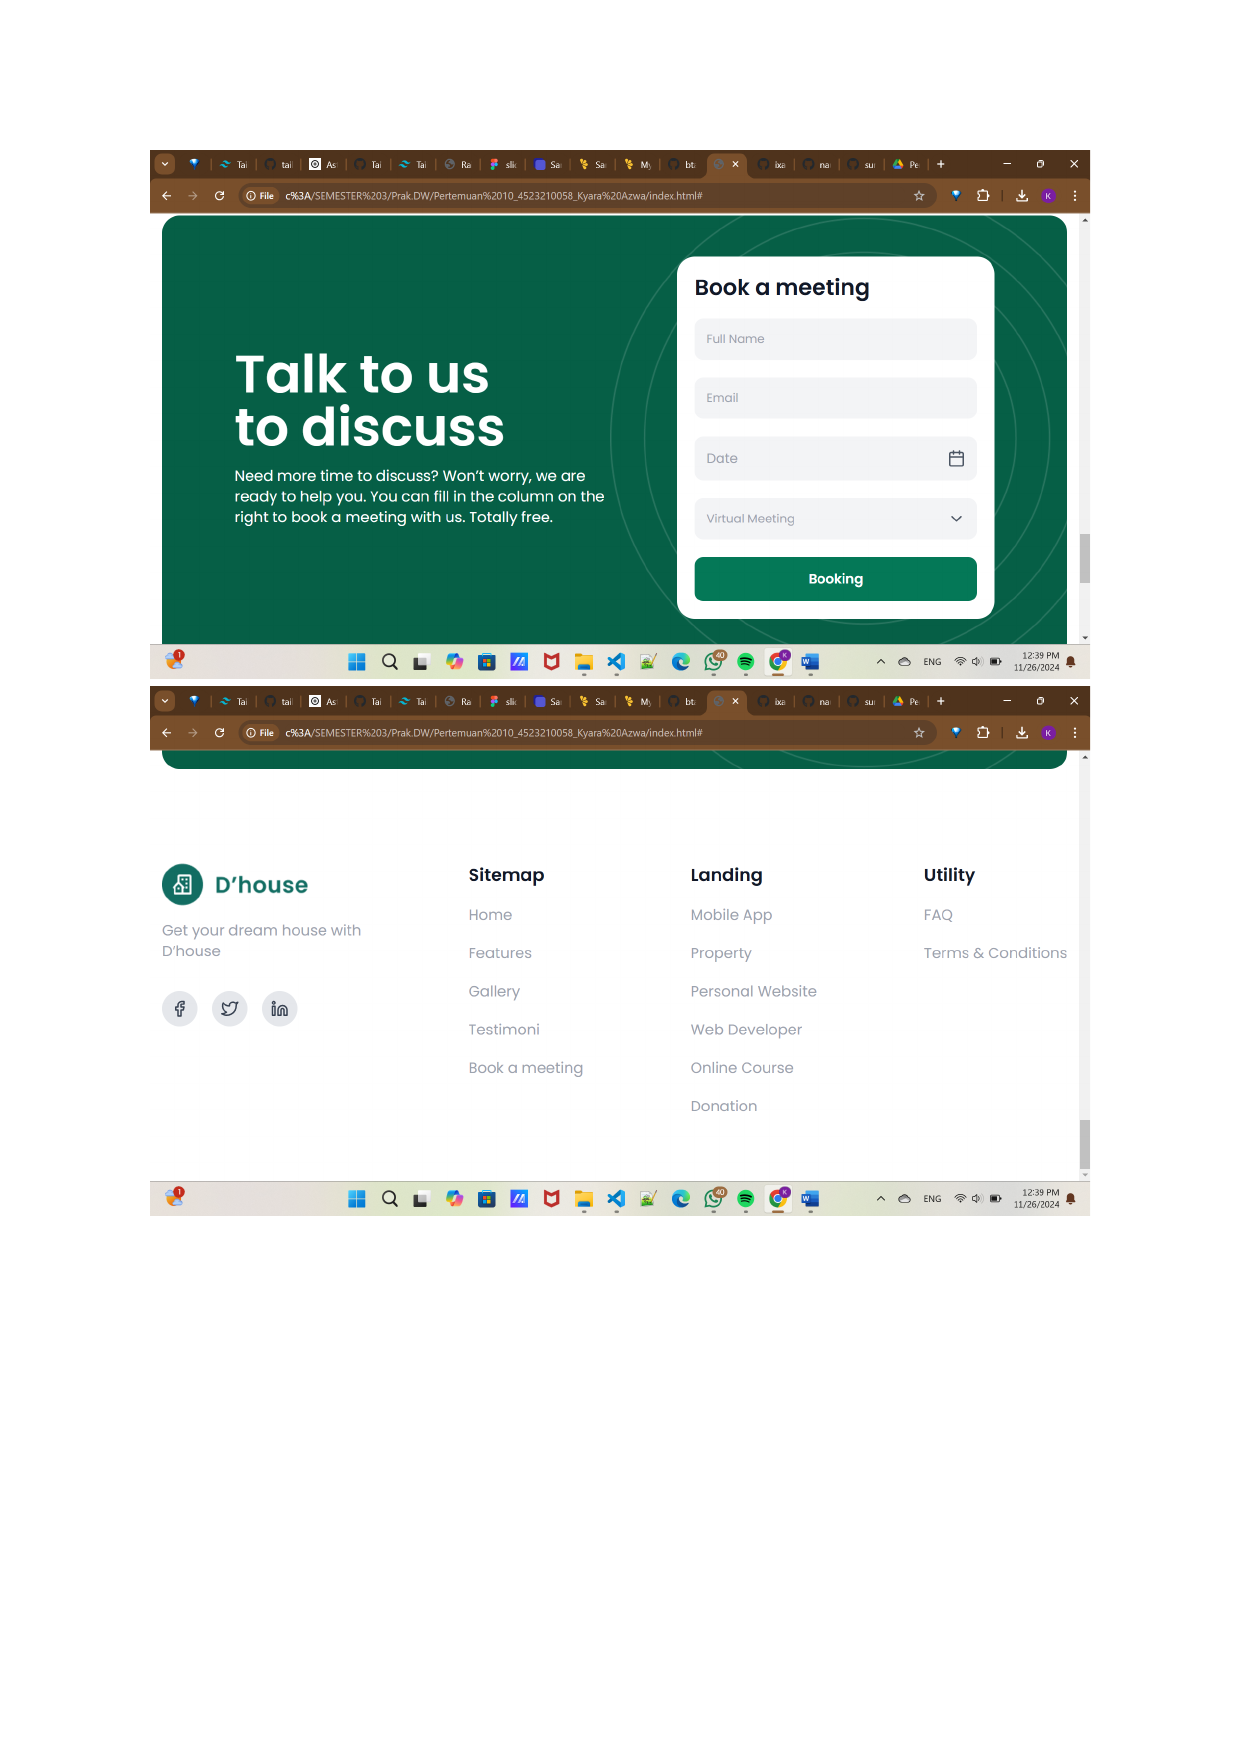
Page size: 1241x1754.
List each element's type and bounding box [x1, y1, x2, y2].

picture [150, 686, 1091, 1216]
picture [150, 150, 1091, 679]
